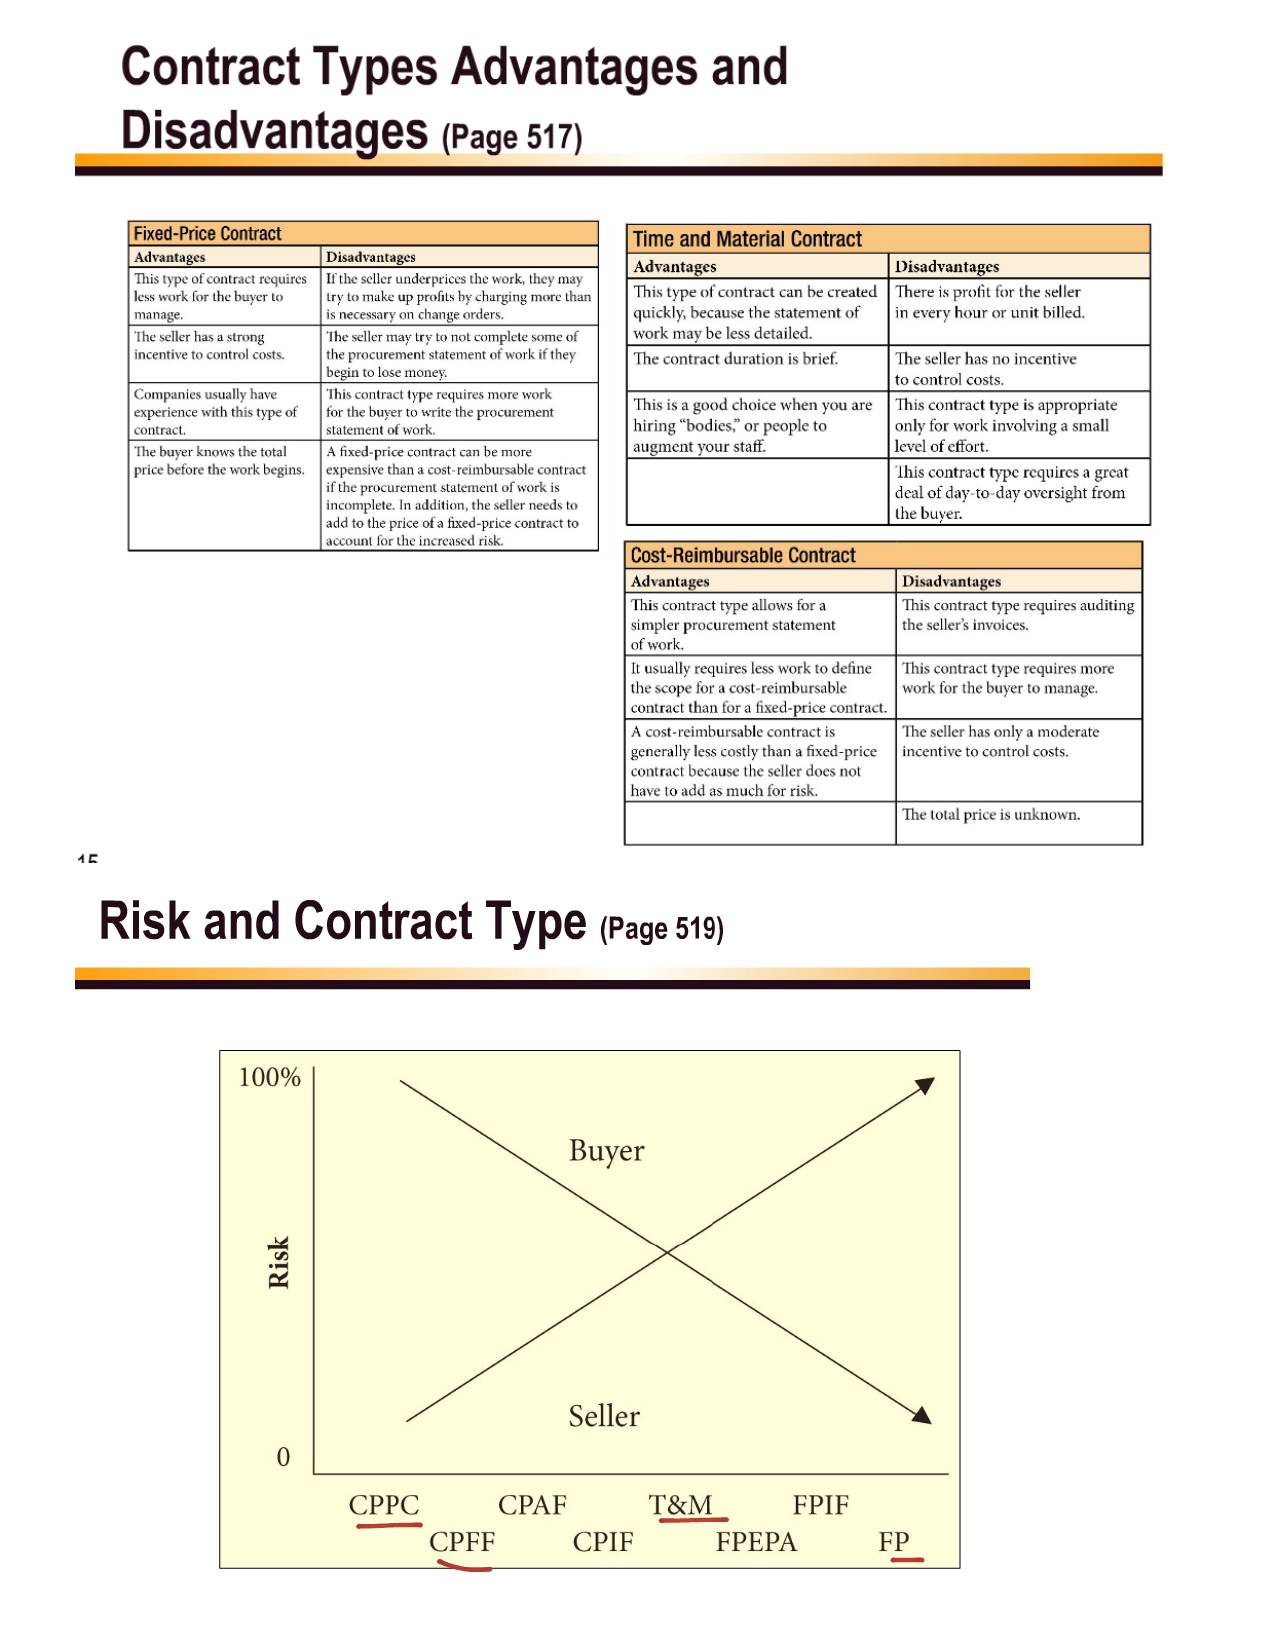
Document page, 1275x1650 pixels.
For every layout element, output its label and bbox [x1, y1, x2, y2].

picture [75, 881, 1030, 1608]
picture [75, 41, 1163, 863]
